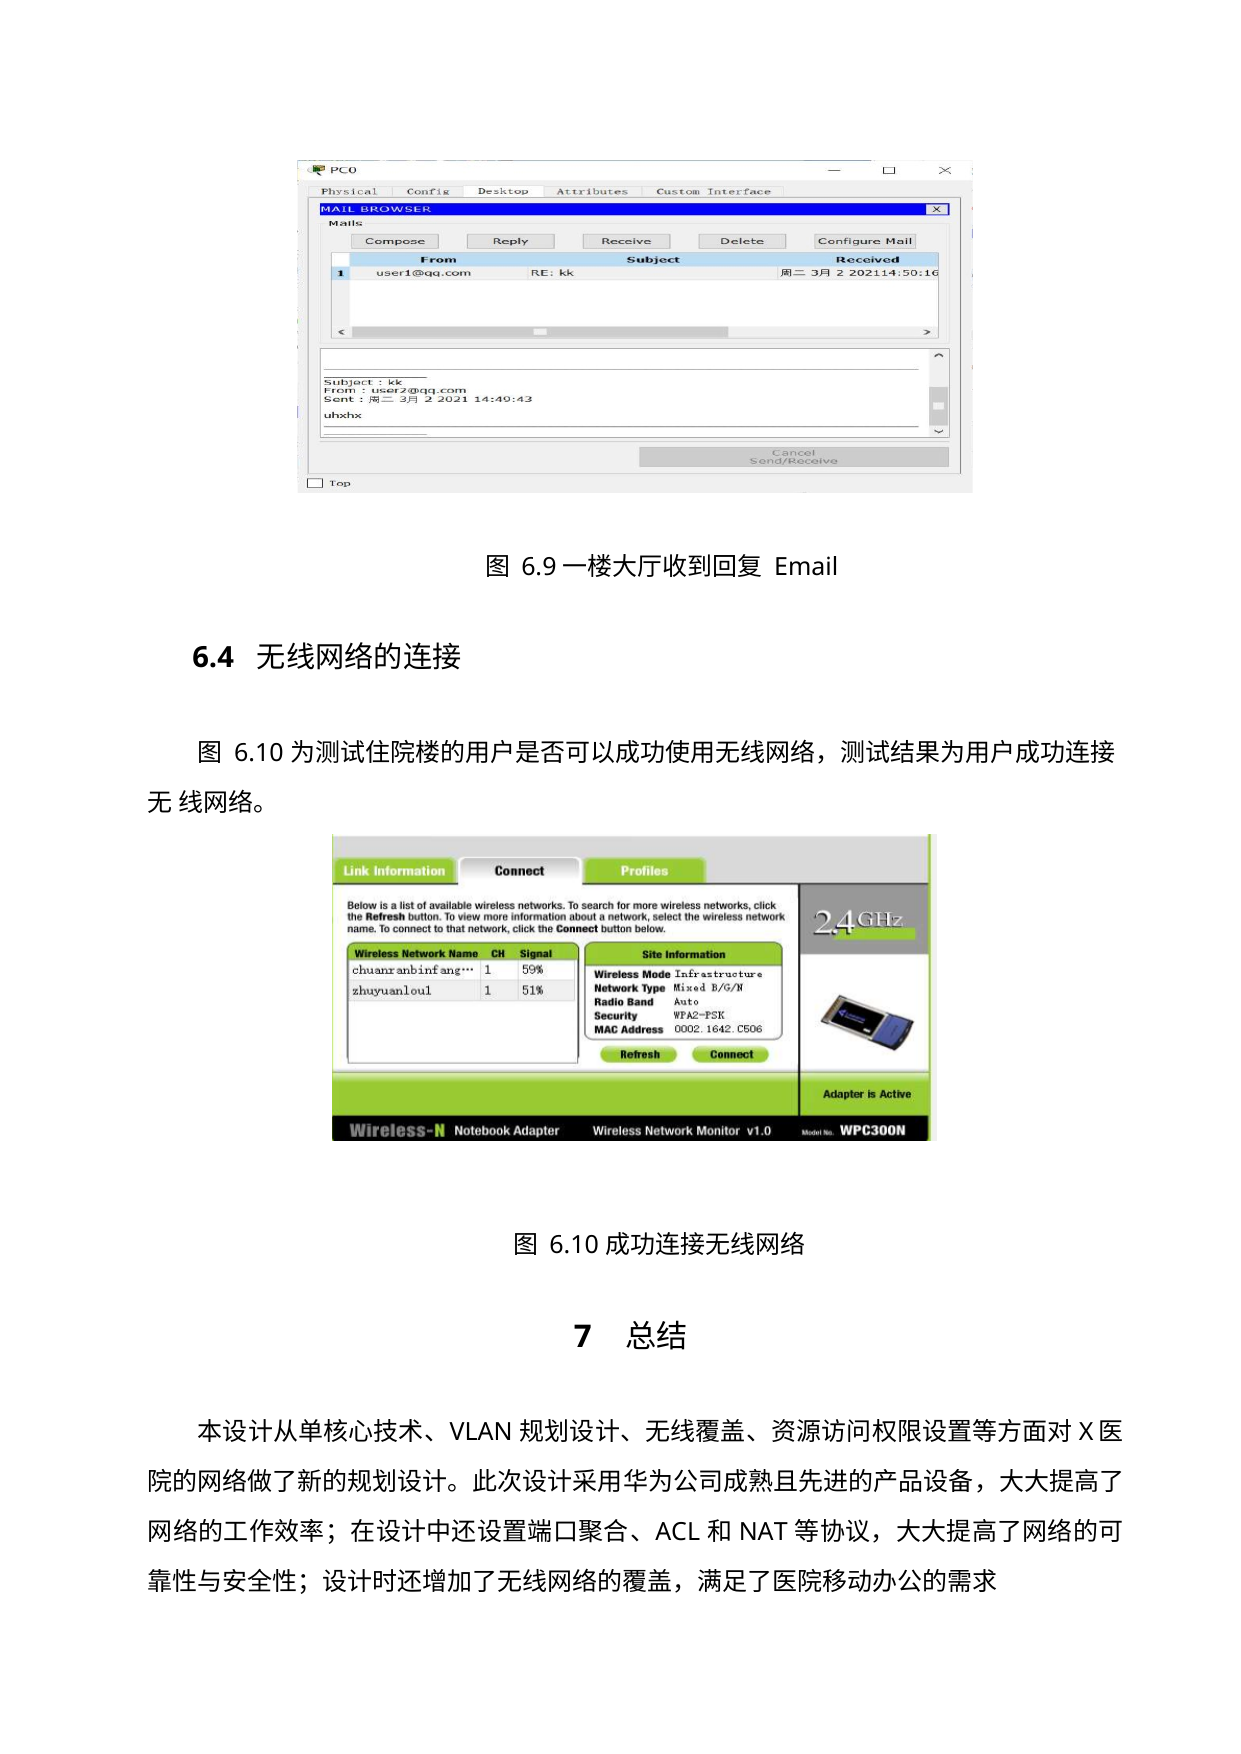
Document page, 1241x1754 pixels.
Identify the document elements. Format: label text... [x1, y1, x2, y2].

text 6.4 无线网络的连接 [192, 633, 1154, 676]
picture [332, 834, 937, 1141]
text 7 总结 [574, 1311, 1154, 1356]
text 图6.10 成功连接无线网络 [513, 1225, 1154, 1261]
picture [297, 160, 973, 493]
text 图6.9 一楼大厅收到回复Email [485, 546, 1154, 582]
text 图6.10 为测试住院楼的用户是否可以成功使用无线网络，测试结果为用户成功连接无 线网络。 [148, 732, 1135, 819]
text 本设计从单核心技术、VLAN 规划设计、无线覆盖、资源访问权限设置等方面对X医院的网络做了新的规划设计。此次设计采用华为公司成熟且先进的产品设备，大大提高了网络的工作效率；在设计中还设置端口聚合、ACL 和 NAT 等协议，大大提高了网络的可靠性与安全性；设计时还增加了无线网络的覆盖，满足了医院移动办公的需求 [148, 1412, 1124, 1598]
